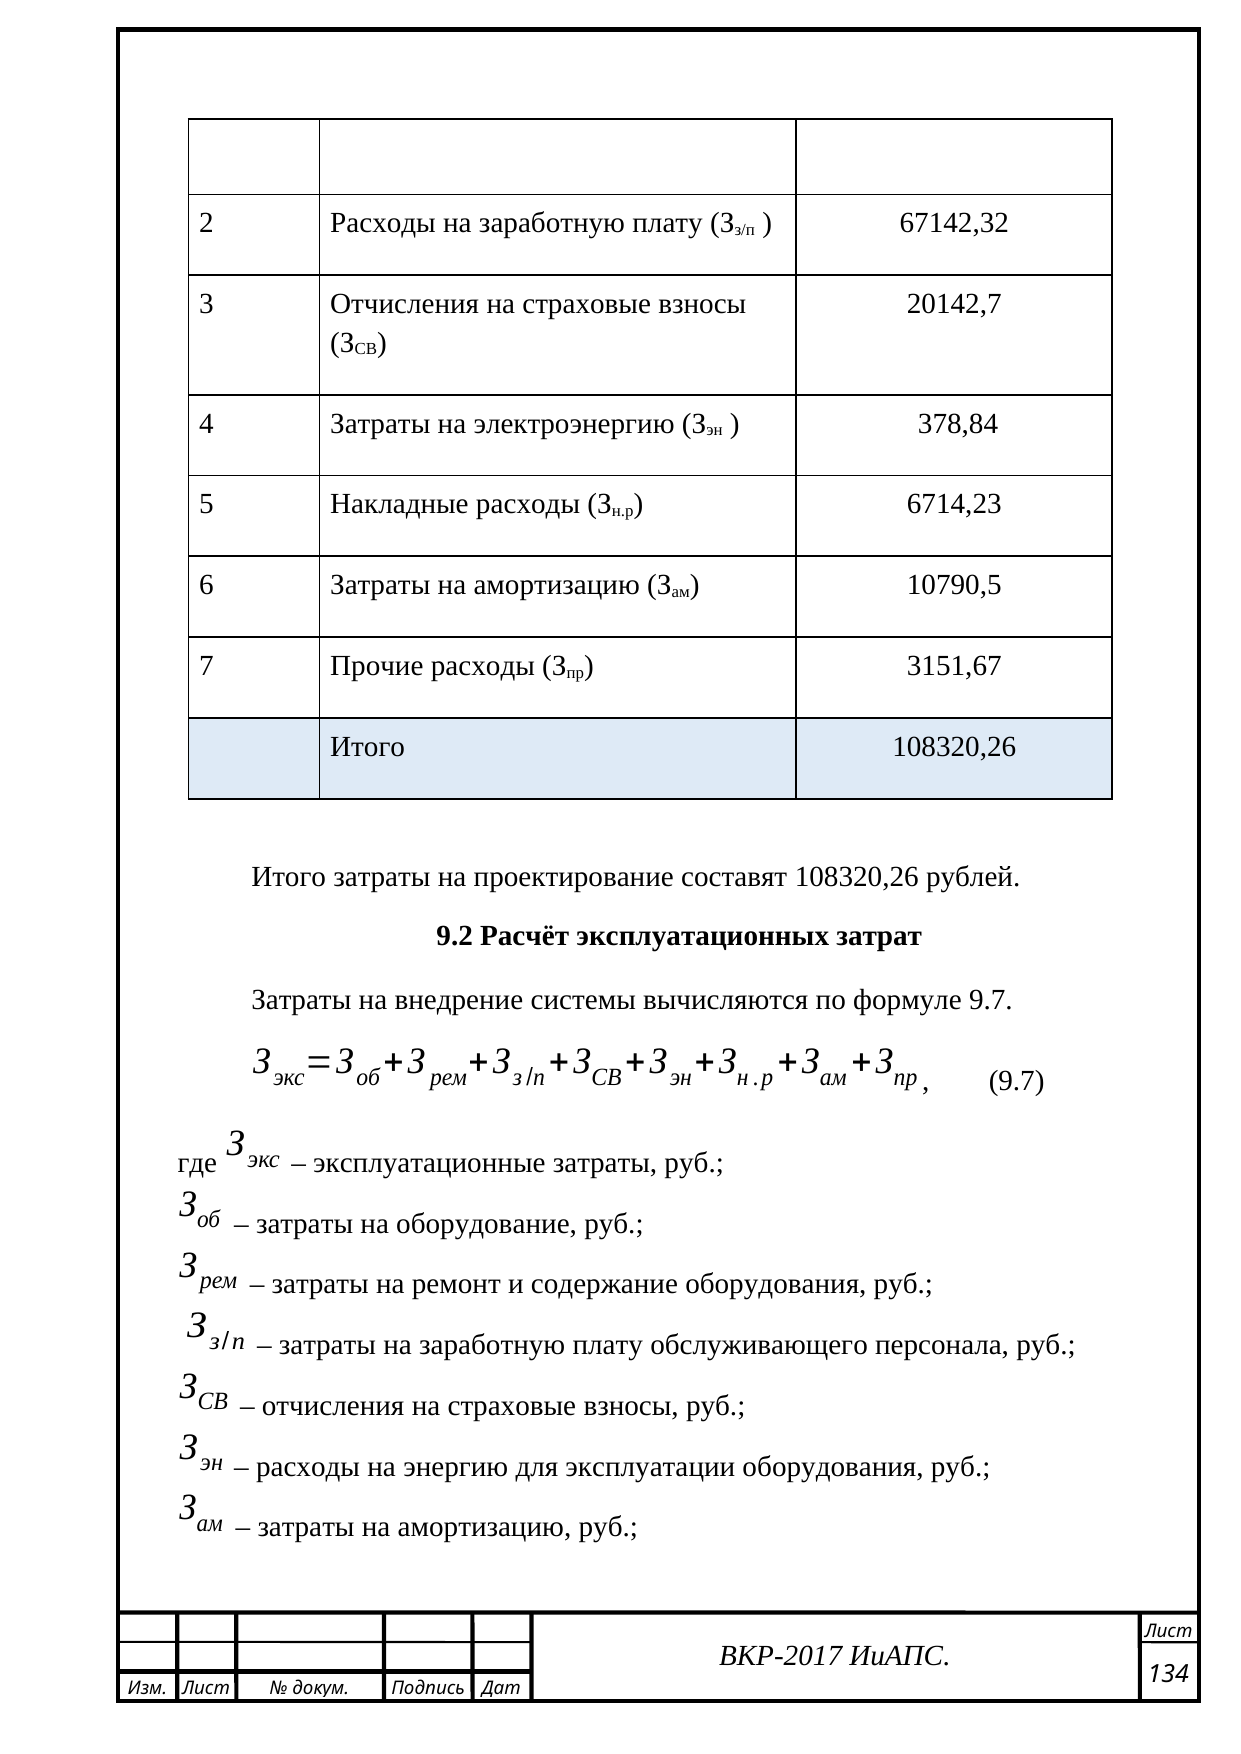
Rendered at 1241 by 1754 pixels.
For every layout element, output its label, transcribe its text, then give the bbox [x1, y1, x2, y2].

subtitle Расчёт эксплуатационных затрат [177, 918, 1181, 952]
table_cell Накладные расходы (Зн.р) [320, 476, 795, 555]
table_cell Прочие расходы (Зпр) [320, 638, 795, 717]
table_cell Затраты на электроэнергию (Зэн ) [320, 396, 795, 474]
table_cell 4 [189, 396, 319, 474]
table_cell 20142,7 [797, 276, 1111, 394]
table_cell 10790,5 [797, 557, 1111, 636]
table_cell 0 [797, 120, 1111, 193]
table_cell 6714,23 [797, 476, 1111, 555]
table_cell Затраты на амортизацию (Зам) [320, 557, 795, 636]
text – расходы на энергию для эксплуатации оборудования, руб.; [177, 1426, 1181, 1482]
table_cell 3151,67 [797, 638, 1111, 717]
table_cell 3 [189, 276, 319, 394]
table_cell Расходы на заработную плату (Зз/п ) [320, 195, 795, 274]
table_cell 1 [189, 120, 319, 193]
text Итого затраты на проектирование составят 108320,26 рублей. [177, 859, 1181, 892]
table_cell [320, 120, 795, 193]
text – отчисления на страховые взносы, руб.; [177, 1366, 1181, 1421]
table_cell 5 [189, 476, 319, 555]
table_cell 6 [189, 557, 319, 636]
text где – эксплуатационные затраты, руб.; [177, 1123, 1181, 1178]
table_cell 7 [189, 638, 319, 717]
table_cell 378,84 [797, 396, 1111, 474]
table_cell Отчисления на страховые взносы (ЗСВ) [320, 276, 795, 394]
text – затраты на оборудование, руб.; [177, 1183, 1181, 1239]
text – затраты на ремонт и содержание оборудования, руб.; [177, 1244, 1181, 1300]
text , (9.7) [177, 1041, 1181, 1097]
text – затраты на заработную плату обслуживающего персонала, руб.; [177, 1305, 1181, 1361]
table_cell 67142,32 [797, 195, 1111, 274]
text Затраты на внедрение системы вычисляются по формуле 9.7. [177, 982, 1181, 1015]
table_cell [189, 719, 319, 798]
table_cell 108320,26 [797, 719, 1111, 798]
text – затраты на амортизацию, руб.; [177, 1487, 1181, 1543]
table_cell 2 [189, 195, 319, 274]
table_cell Итого [320, 719, 795, 798]
